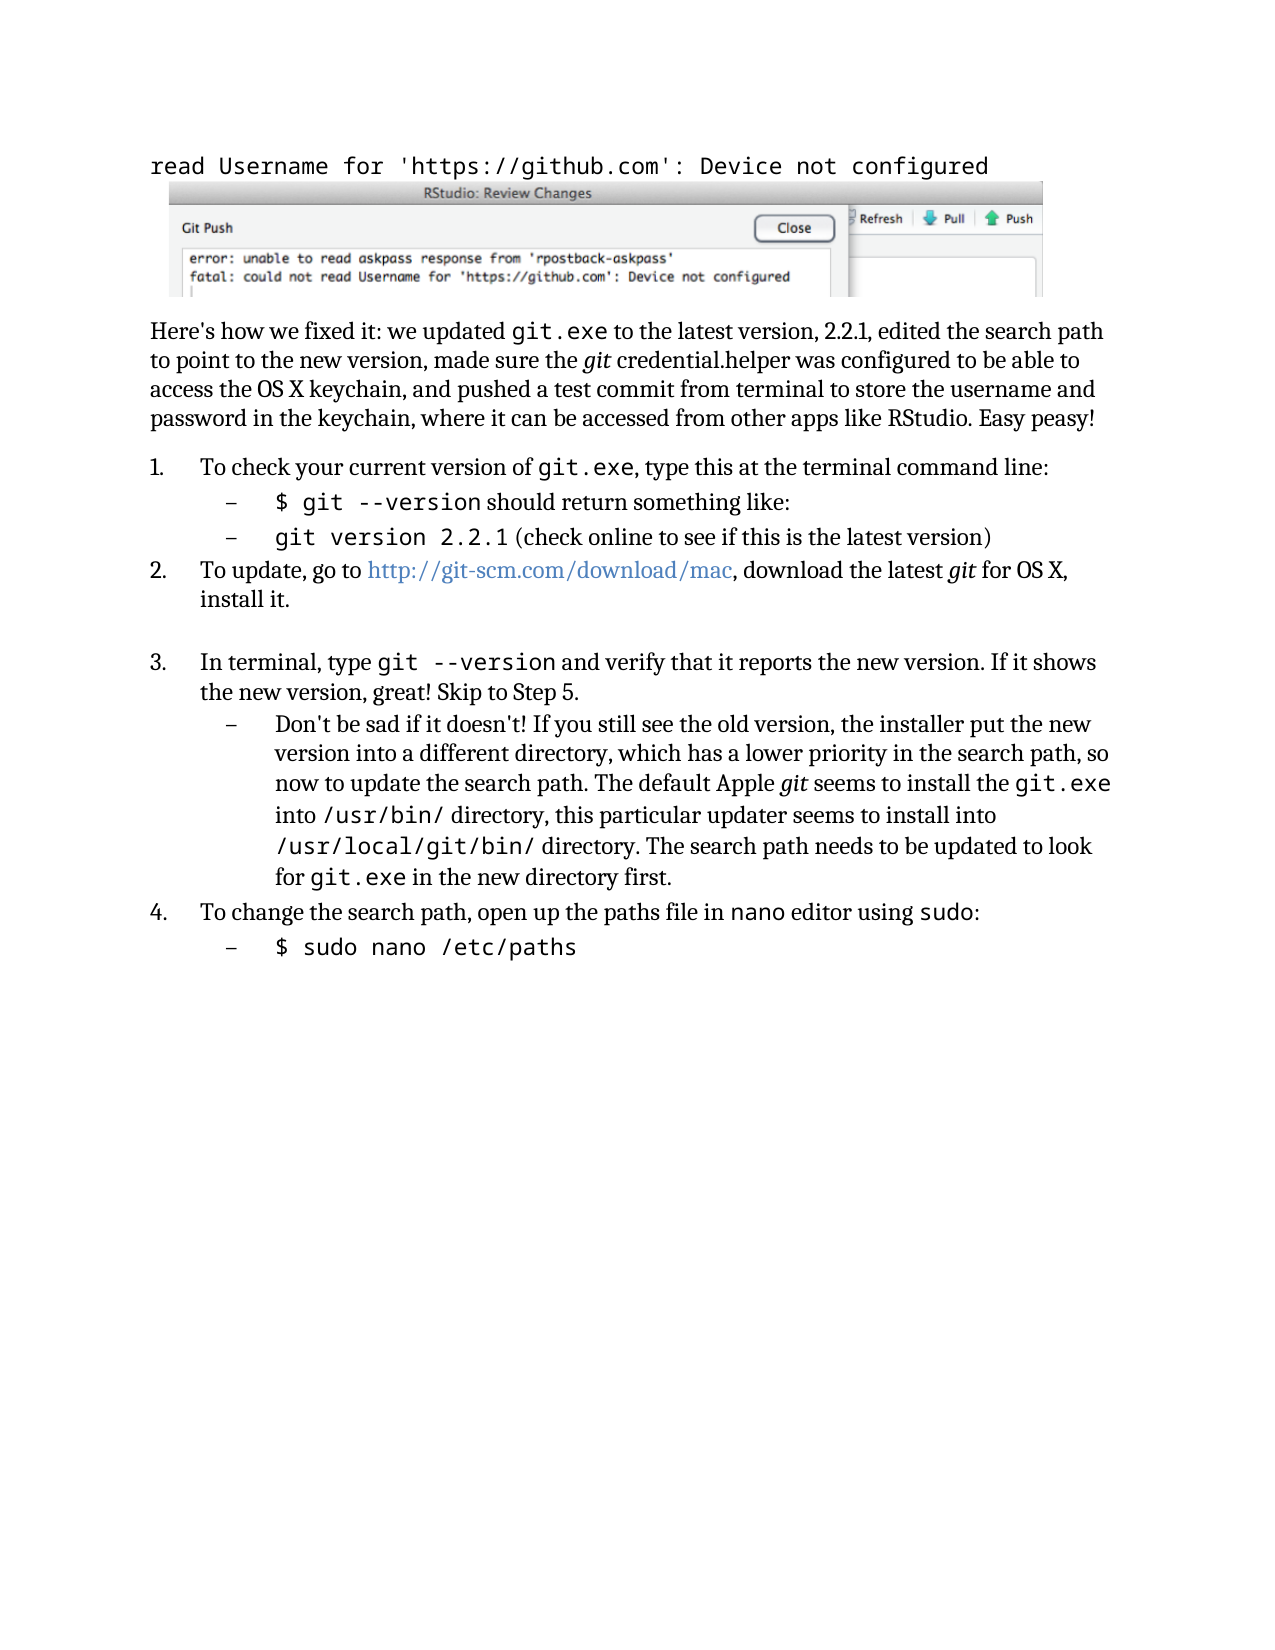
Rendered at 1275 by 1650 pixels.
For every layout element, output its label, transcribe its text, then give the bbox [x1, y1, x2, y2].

list Don't be sad if it doesn't! If you still see the old version, the installer put the new version into a different directory, which has a lower priority in the search path, so now to update the search path. The default Apple git seems to install the git.exe into /usr/bin/ directory, this particular updater seems to install into /usr/local/git/bin/ directory. The search path needs to be updated to look for git.exe in the new directory first. [225, 710, 1125, 892]
list To change the search path, open up the paths file in nano editor using sudo: [150, 896, 1125, 927]
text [150, 150, 1125, 296]
list In terminal, type git --version and verify that it reports the new version. If it shows the new version, great! Skip to Step 5. [150, 646, 1125, 706]
picture [168, 181, 1044, 297]
list $ sudo nano /etc/paths [225, 931, 1125, 962]
list To check your current version of git.exe, type this at the terminal command line: [150, 451, 1125, 482]
list git version 2.2.1 (check online to see if this is the latest version) [225, 521, 1125, 552]
list To update, go to http://git-scm.com/download/mac, download the latest git for OS X, install it. [150, 556, 1125, 642]
text Here's how we fixed it: we updated git.exe to the latest version, 2.2.1, edited the search path to point to the new version, made sure the git credential.helper was configured to be able to access the OS X keychain, and pushed a test commit from terminal to store the username and password in the keychain, where it can be accessed from other apps like RStudio. Easy peasy! [150, 315, 1125, 432]
list $ git --version should return something like: [225, 486, 1125, 517]
